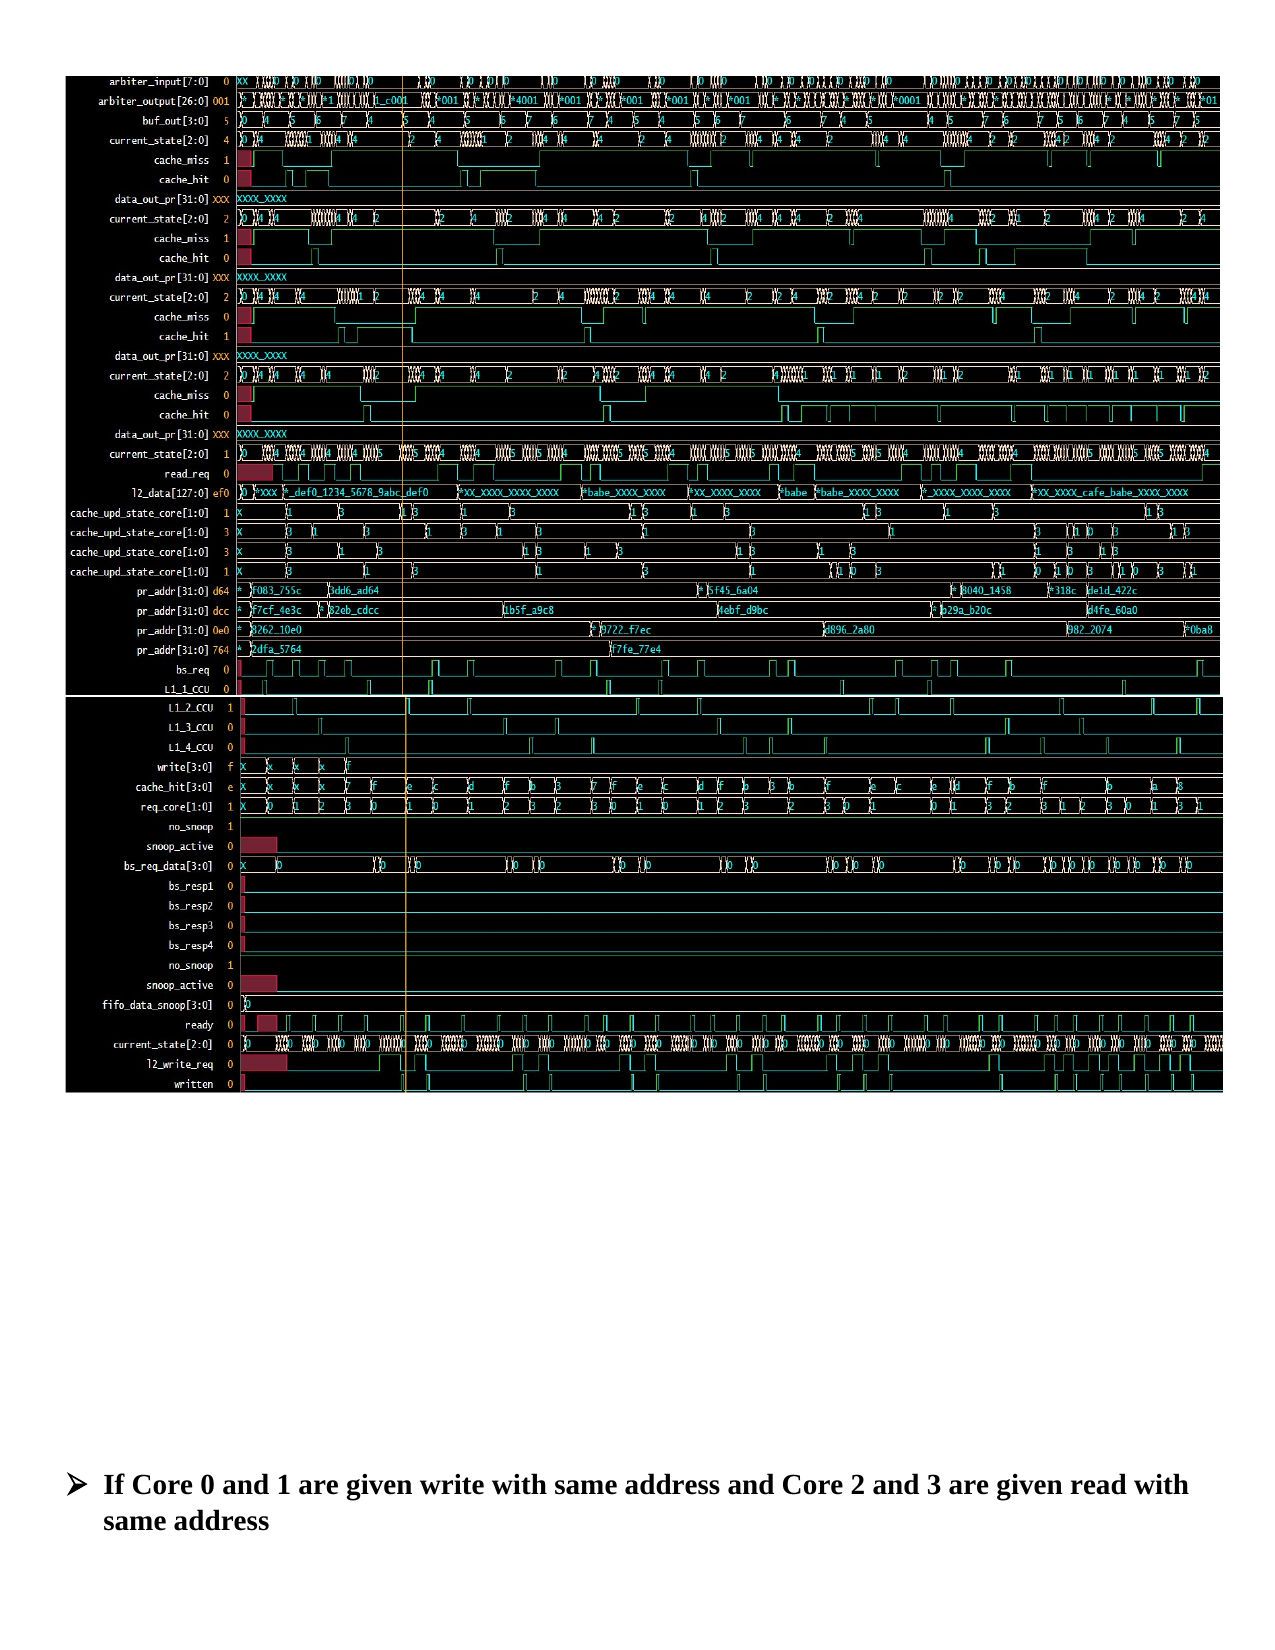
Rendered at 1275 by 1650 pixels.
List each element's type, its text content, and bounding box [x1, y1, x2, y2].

picture [65, 697, 1225, 1093]
picture [65, 75, 1220, 695]
list If Core 0 and 1 are given write with same address and Core 2 and 3 are given read with same address [66, 1467, 1200, 1537]
